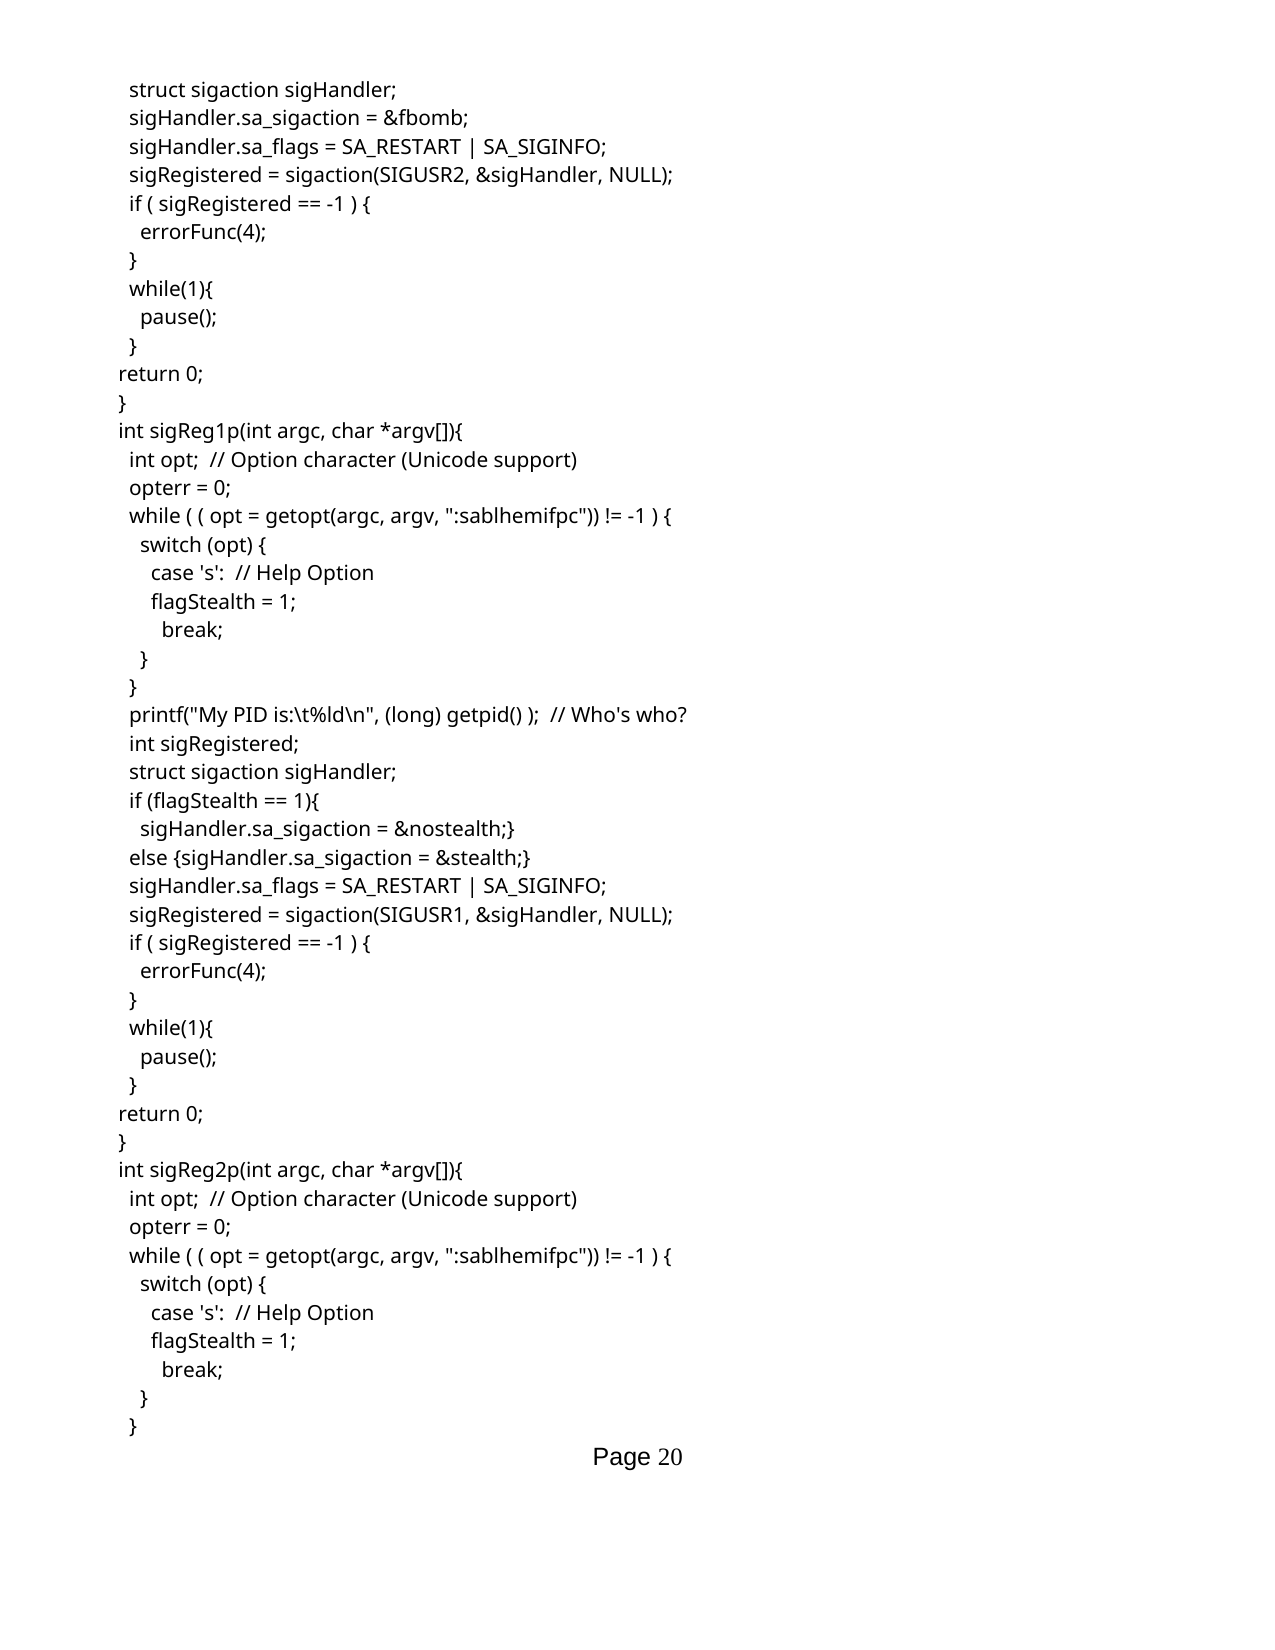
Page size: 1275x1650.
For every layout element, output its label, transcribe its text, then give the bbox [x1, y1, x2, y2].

text switch (opt) { [118, 1269, 1157, 1298]
text } [118, 246, 1157, 274]
text } [118, 1383, 1157, 1412]
text sigHandler.sa_sigaction = &nostealth;} [118, 814, 1157, 843]
text pause(); [118, 1042, 1157, 1070]
text switch (opt) { [118, 530, 1157, 558]
text opterr = 0; [118, 473, 1157, 502]
text int sigReg2p(int argc, char *argv[]){ [118, 1156, 1157, 1184]
text pause(); [118, 302, 1157, 331]
text sigRegistered = sigaction(SIGUSR2, &sigHandler, NULL); [118, 160, 1157, 189]
text sigHandler.sa_flags = SA_RESTART | SA_SIGINFO; [118, 132, 1157, 160]
text } [118, 644, 1157, 672]
text while ( ( opt = getopt(argc, argv, ":sablhemifpc")) != -1 ) { [118, 502, 1157, 530]
text break; [118, 1355, 1157, 1383]
text flagStealth = 1; [118, 1326, 1157, 1355]
text } [118, 985, 1157, 1013]
text if (flagStealth == 1){ [118, 786, 1157, 814]
text sigHandler.sa_sigaction = &fbomb; [118, 103, 1157, 132]
text case 's': // Help Option [118, 558, 1157, 587]
text while(1){ [118, 274, 1157, 302]
text } [118, 1070, 1157, 1099]
text int sigReg1p(int argc, char *argv[]){ [118, 416, 1157, 445]
text flagStealth = 1; [118, 587, 1157, 615]
text while ( ( opt = getopt(argc, argv, ":sablhemifpc")) != -1 ) { [118, 1241, 1157, 1269]
text } [118, 388, 1157, 416]
text } [118, 1127, 1157, 1156]
text return 0; [118, 359, 1157, 388]
text struct sigaction sigHandler; [118, 757, 1157, 786]
text errorFunc(4); [118, 957, 1157, 985]
text opterr = 0; [118, 1212, 1157, 1241]
text else {sigHandler.sa_sigaction = &stealth;} [118, 843, 1157, 871]
text sigRegistered = sigaction(SIGUSR1, &sigHandler, NULL); [118, 900, 1157, 928]
text int sigRegistered; [118, 729, 1157, 757]
text printf("My PID is:\t%ld\n", (long) getpid() ); // Who's who? [118, 701, 1157, 729]
text sigHandler.sa_flags = SA_RESTART | SA_SIGINFO; [118, 871, 1157, 900]
text if ( sigRegistered == -1 ) { [118, 928, 1157, 957]
text return 0; [118, 1099, 1157, 1127]
text int opt; // Option character (Unicode support) [118, 1184, 1157, 1212]
text while(1){ [118, 1013, 1157, 1042]
text if ( sigRegistered == -1 ) { [118, 189, 1157, 217]
text } [118, 1412, 1157, 1440]
text } [118, 331, 1157, 359]
text errorFunc(4); [118, 217, 1157, 246]
text struct sigaction sigHandler; [118, 75, 1157, 103]
text case 's': // Help Option [118, 1298, 1157, 1326]
text int opt; // Option character (Unicode support) [118, 445, 1157, 473]
text } [118, 672, 1157, 701]
text break; [118, 615, 1157, 644]
